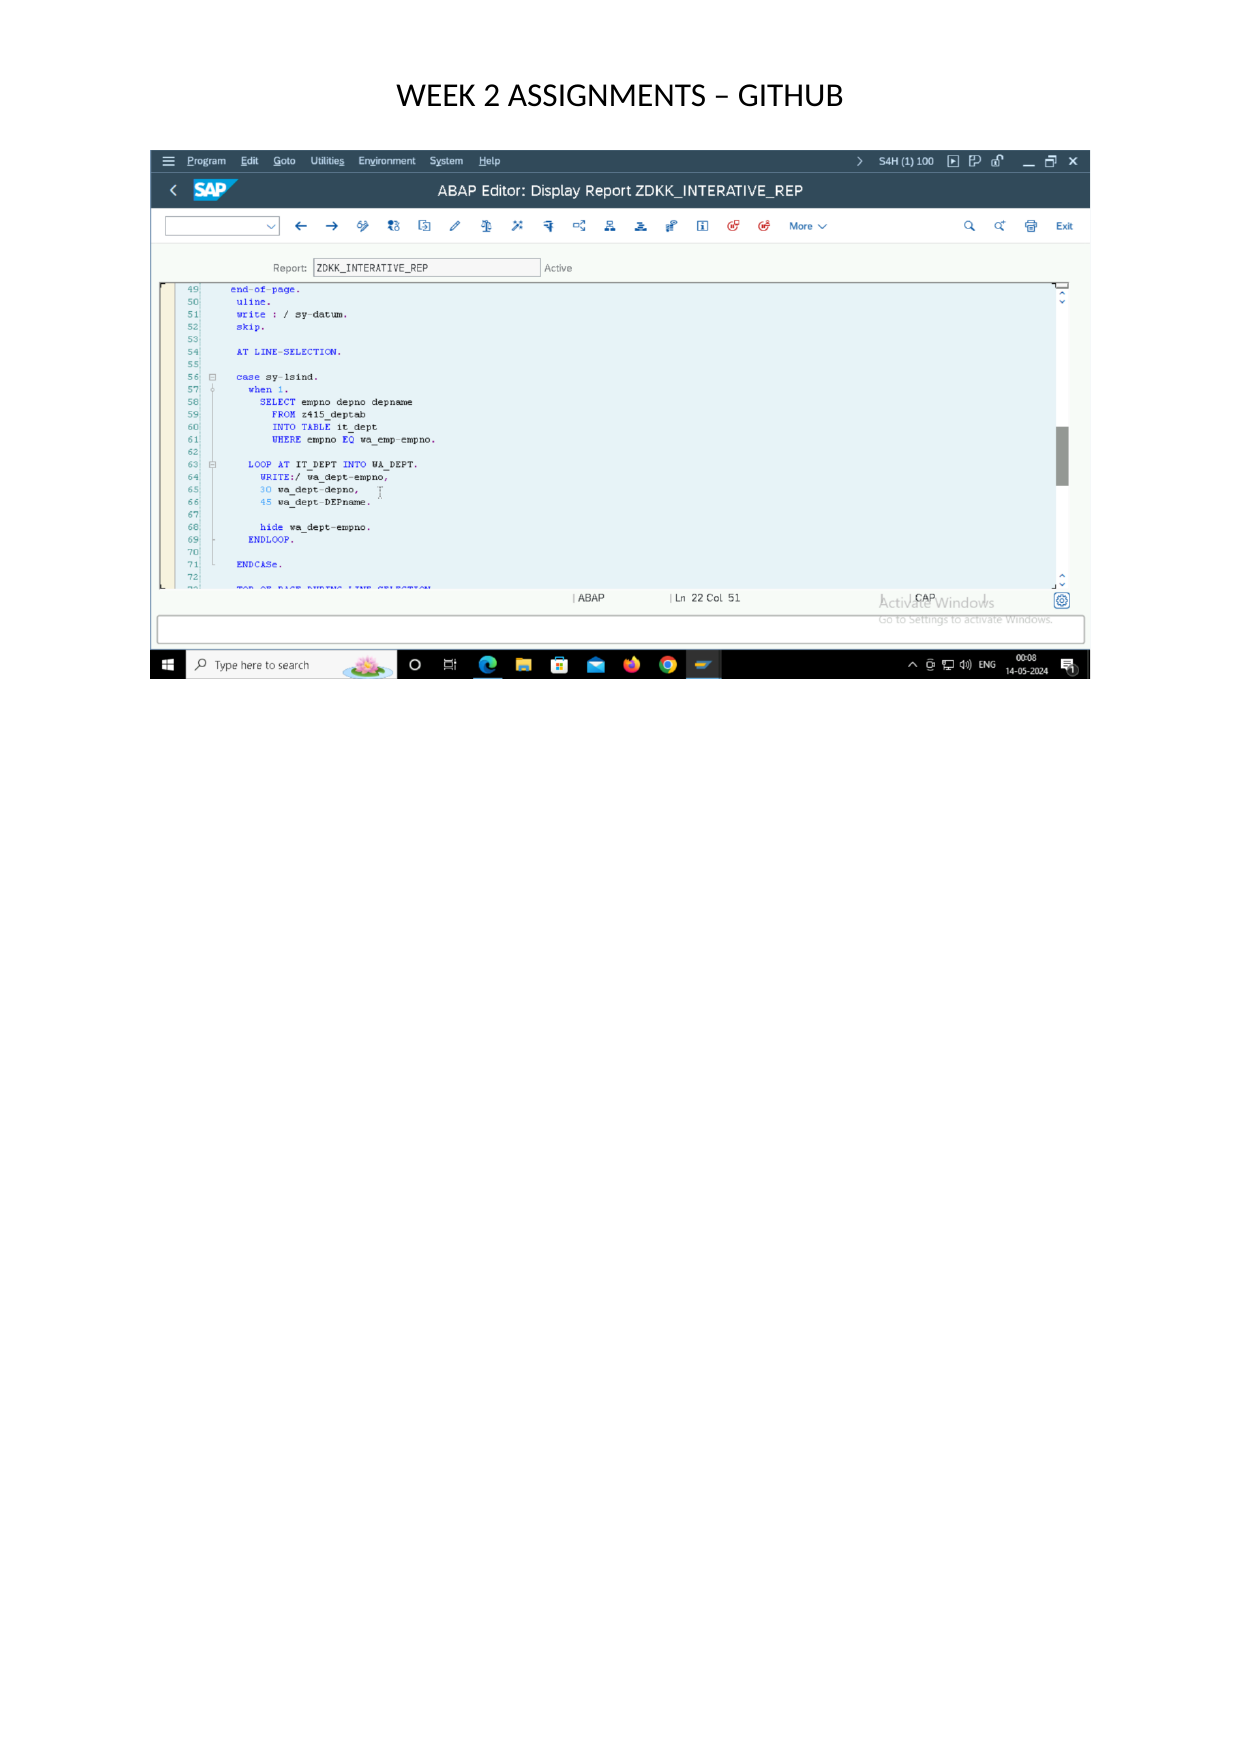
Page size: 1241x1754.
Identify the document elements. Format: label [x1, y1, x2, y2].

picture [150, 150, 1091, 679]
